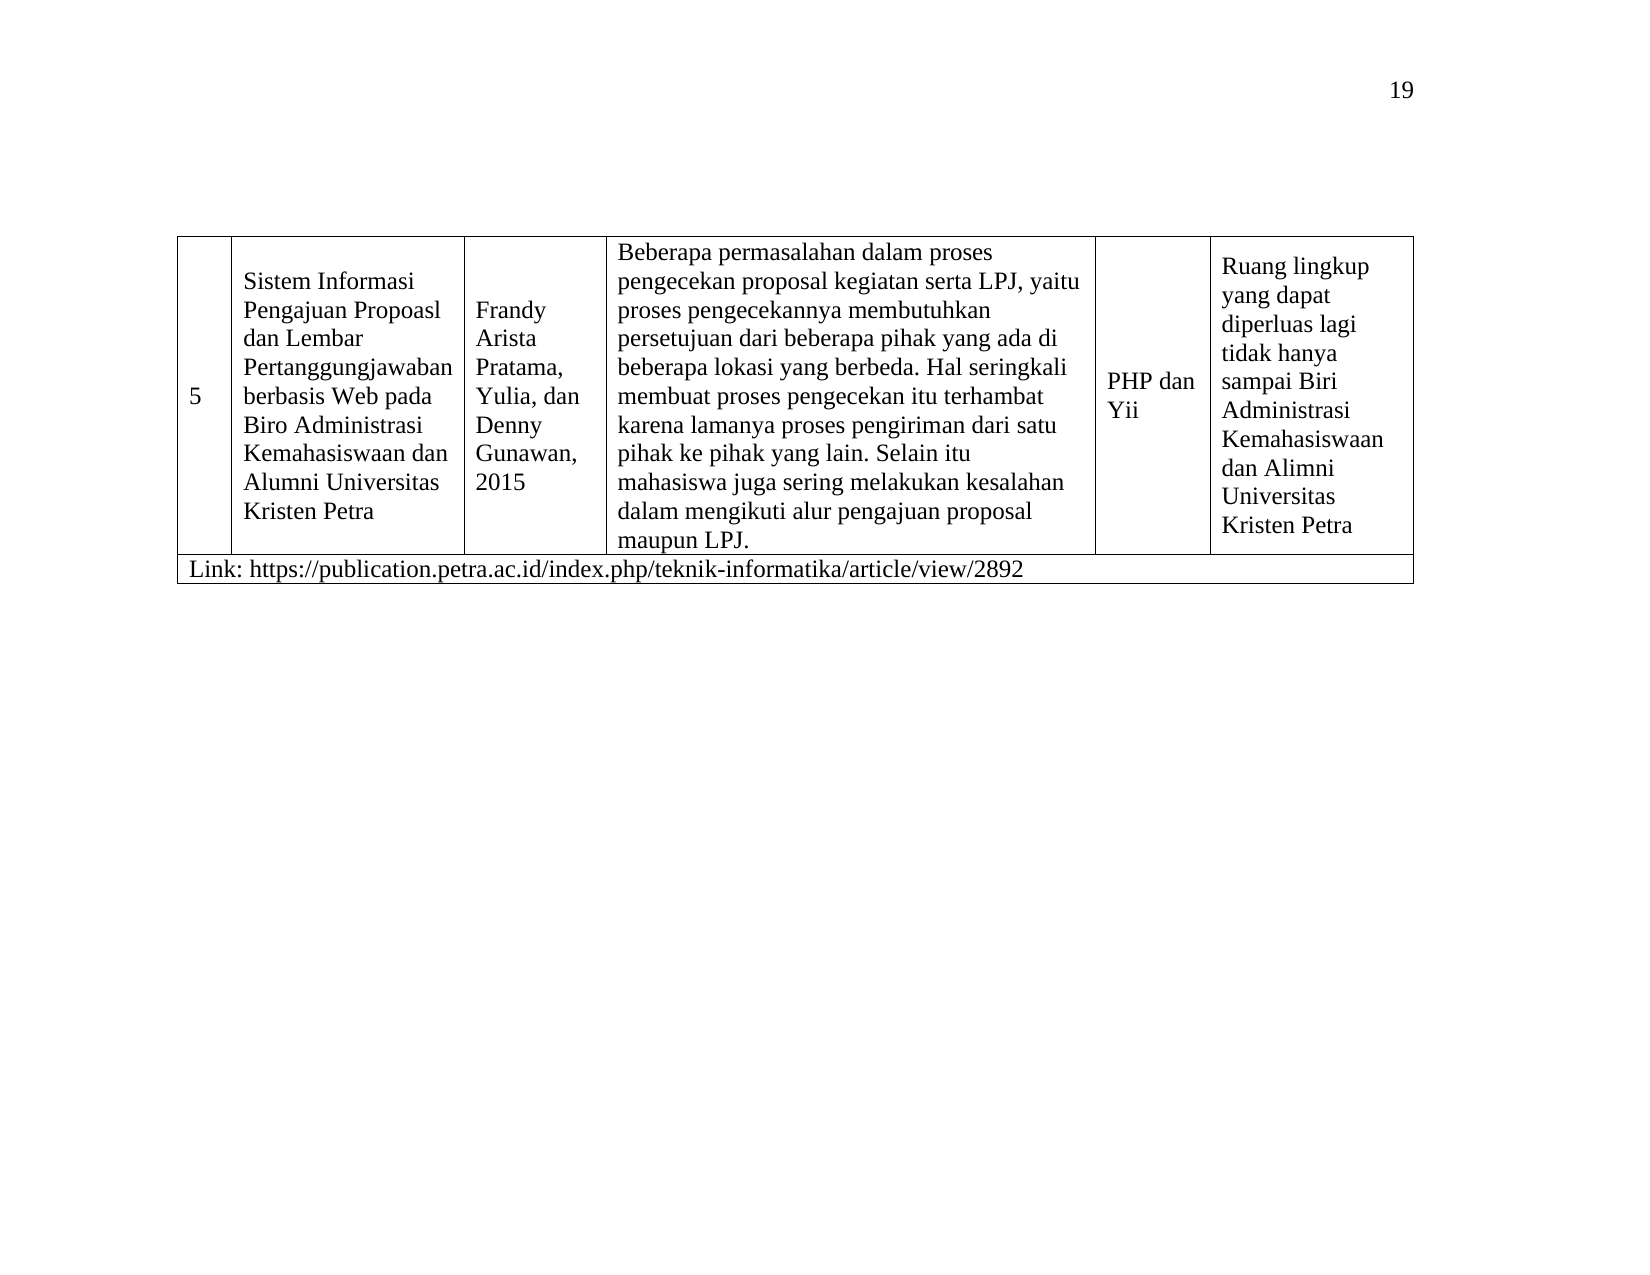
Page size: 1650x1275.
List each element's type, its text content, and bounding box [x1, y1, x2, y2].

table_cell Beberapa permasalahan dalam proses pengecekan proposal kegiatan serta LPJ, yaitu proses pengecekannya membutuhkan persetujuan dari beberapa pihak yang ada di beberapa lokasi yang berbeda. Hal seringkali membuat proses pengecekan itu terhambat karena lamanya proses pengiriman dari satu pihak ke pihak yang lain. Selain itu mahasiswa juga sering melakukan kesalahan dalam mengikuti alur pengajuan proposal maupun LPJ. [607, 237, 1095, 553]
table_cell Link: https://publication.petra.ac.id/index.php/teknik-informatika/article/view/2892 [178, 555, 1413, 583]
table_cell Frandy Arista Pratama, Yulia, dan Denny Gunawan, 2015 [465, 237, 606, 553]
table_cell PHP dan Yii [1096, 237, 1210, 553]
table_cell Ruang lingkup yang dapat diperluas lagi tidak hanya sampai Biri Administrasi Kemahasiswaan dan Alimni Universitas Kristen Petra [1211, 237, 1413, 553]
table_cell Sistem Informasi Pengajuan Propoasl dan Lembar Pertanggungjawaban berbasis Web pada Biro Administrasi Kemahasiswaan dan Alumni Universitas Kristen Petra [232, 237, 464, 553]
table_cell 5 [178, 237, 231, 553]
